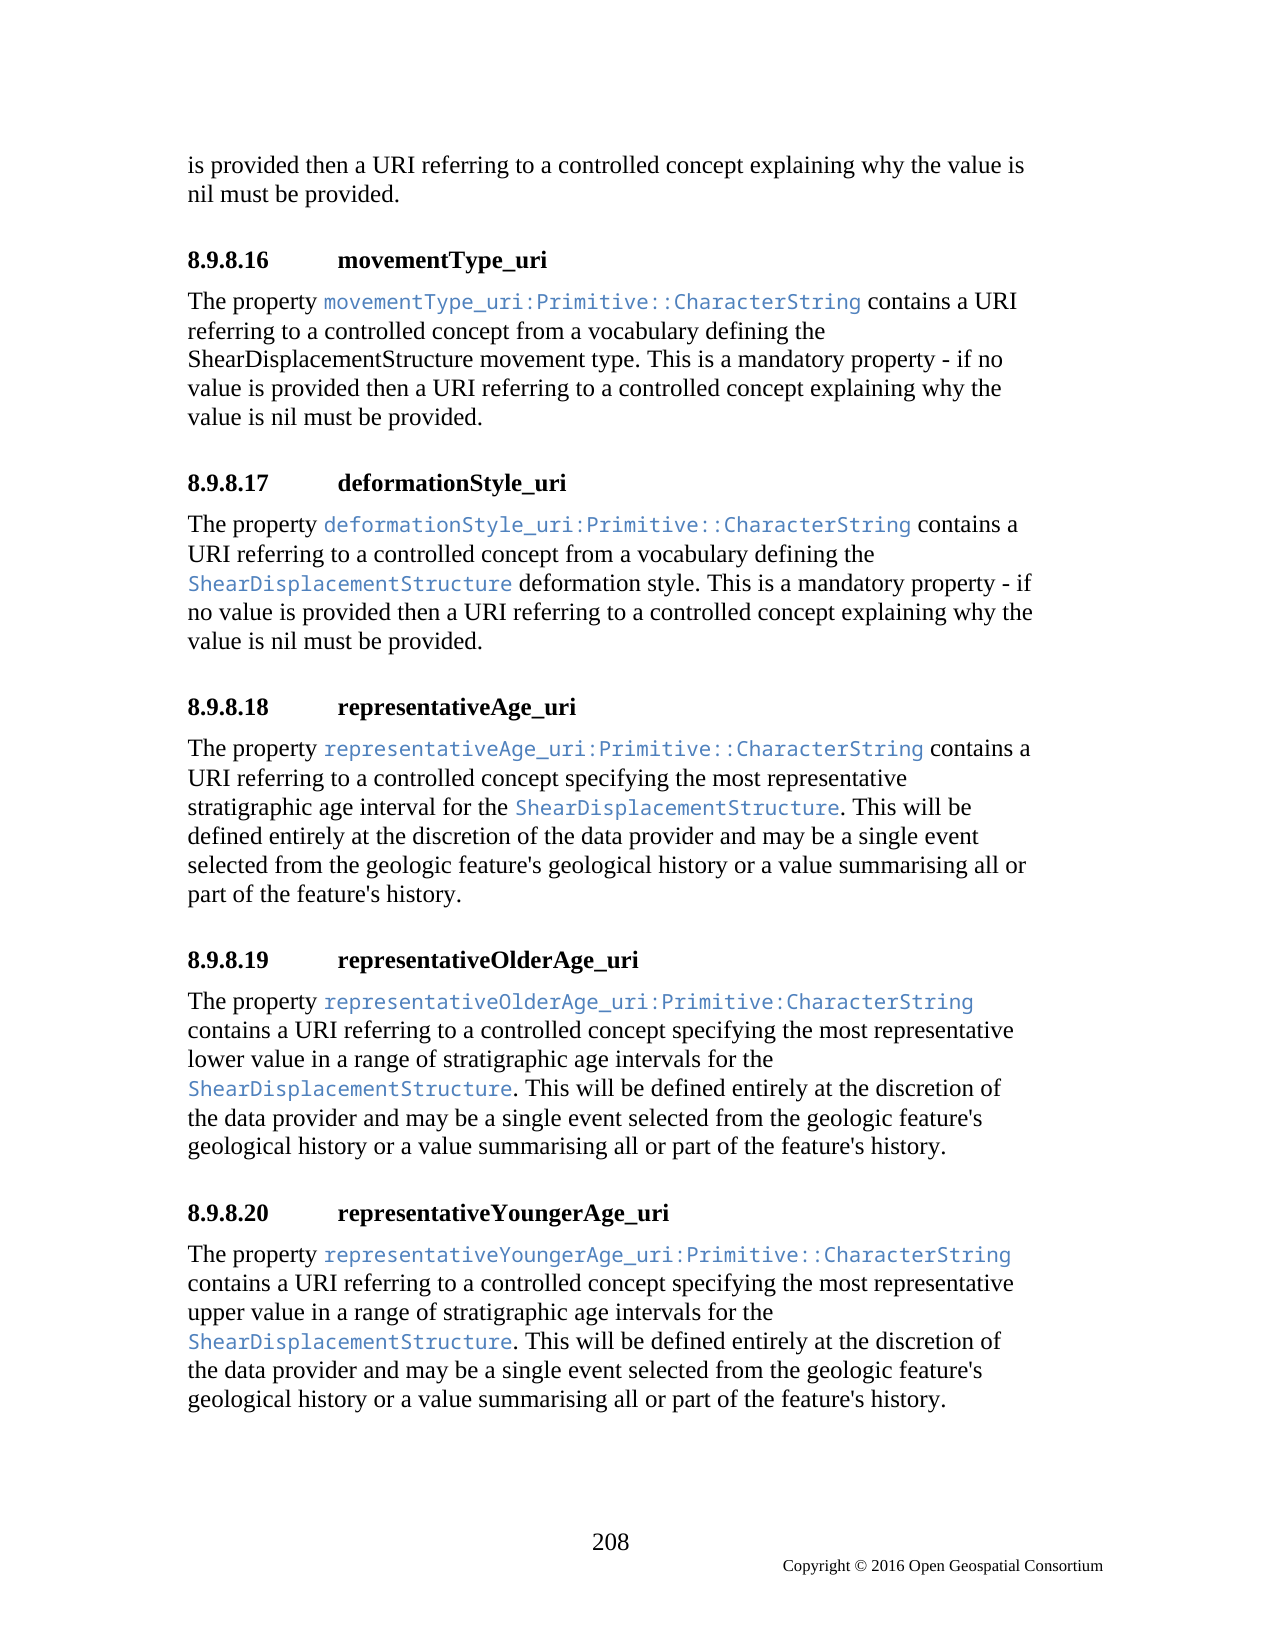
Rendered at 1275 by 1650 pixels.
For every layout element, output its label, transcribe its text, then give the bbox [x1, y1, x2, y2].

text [187, 150, 1034, 207]
text The property representativeAge_uri:Primitive::CharacterString contains a URI referring to a controlled concept specifying the most representative stratigraphic age interval for the ShearDisplacementStructure. This will be defined entirely at the discretion of the data provider and may be a single event selected from the geologic feature's geological history or a value summarising all or part of the feature's history. [187, 733, 1034, 907]
subtitle deformationStyle_uri [187, 468, 1034, 497]
subtitle representativeAge_uri [187, 692, 1034, 721]
text The property movementType_uri:Primitive::CharacterString contains a URI referring to a controlled concept from a vocabulary defining the ShearDisplacementStructure movement type. This is a mandatory property - if no value is provided then a URI referring to a controlled concept explaining why the value is nil must be provided. [187, 286, 1034, 431]
subtitle representativeYoungerAge_uri [187, 1198, 1034, 1226]
text The property representativeOlderAge_uri:Primitive:CharacterString contains a URI referring to a controlled concept specifying the most representative lower value in a range of stratigraphic age intervals for the ShearDisplacementStructure. This will be defined entirely at the discretion of the data provider and may be a single event selected from the geologic feature's geological history or a value summarising all or part of the feature's history. [187, 986, 1034, 1160]
subtitle movementType_uri [187, 245, 1034, 274]
text The property representativeYoungerAge_uri:Primitive::CharacterString contains a URI referring to a controlled concept specifying the most representative upper value in a range of stratigraphic age intervals for the ShearDisplacementStructure. This will be defined entirely at the discretion of the data provider and may be a single event selected from the geologic feature's geological history or a value summarising all or part of the feature's history. [187, 1239, 1034, 1413]
text The property deformationStyle_uri:Primitive::CharacterString contains a URI referring to a controlled concept from a vocabulary defining the ShearDisplacementStructure deformation style. This is a mandatory property - if no value is provided then a URI referring to a controlled concept explaining why the value is nil must be provided. [187, 509, 1034, 655]
subtitle representativeOlderAge_uri [187, 945, 1034, 974]
